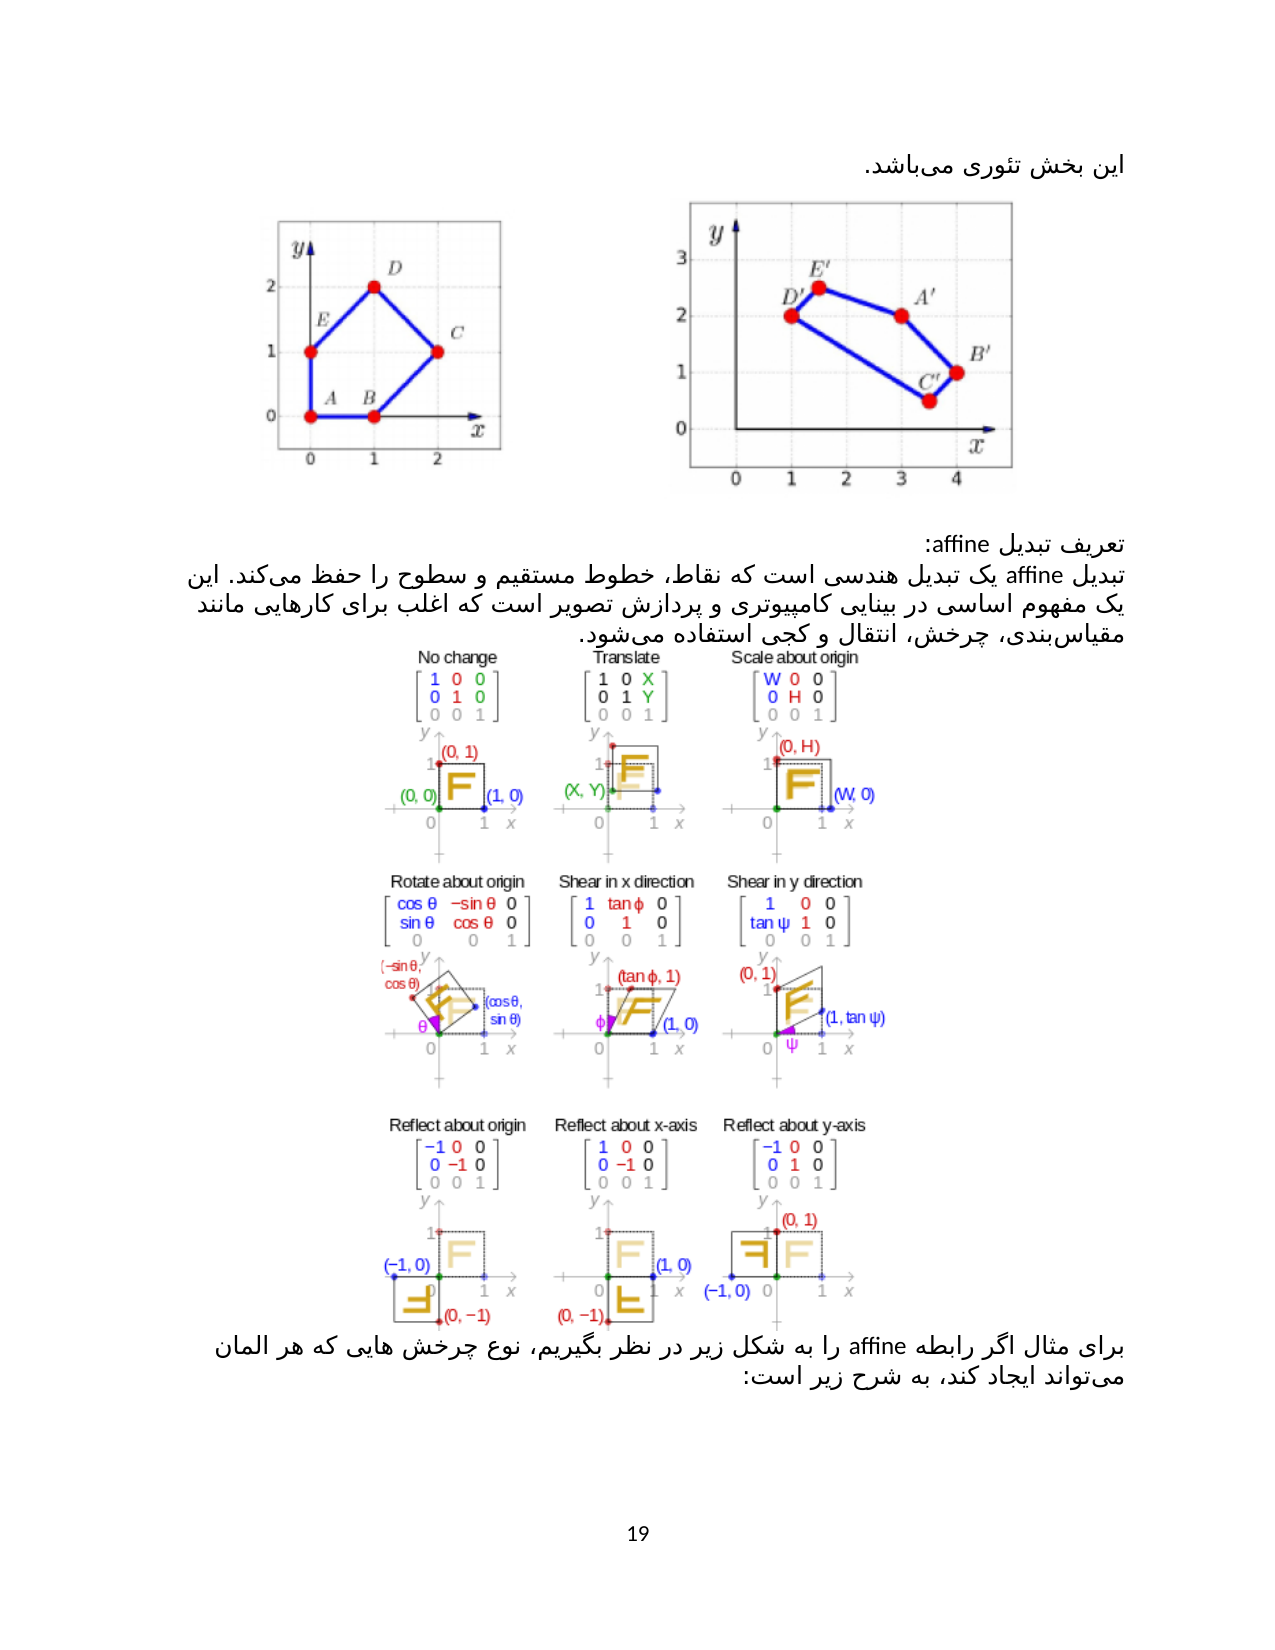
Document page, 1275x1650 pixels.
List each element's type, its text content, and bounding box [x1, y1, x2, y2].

text تعریف تبدیل affine: [150, 529, 1125, 559]
text برای مثال اگر رابطه affine را به شکل زیر در نظر بگیریم، نوع چرخش هایی که هر المان می‌تواند ایجاد کند، به شرح زیر است: [150, 1330, 1125, 1390]
text تبدیل affine یک تبدیل هندسی است که نقاط، خطوط مستقیم و سطوح را حفظ می‌کند. این یک مفهوم اساسی در بینایی کامپیوتری و پردازش تصویر است که اغلب برای کارهایی مانند مقیاس‌بندی، چرخش، انتقال و کجی استفاده می‌شود. [150, 559, 1125, 648]
picture [256, 198, 1019, 499]
picture [381, 648, 894, 1331]
text این بخش تئوری می‌باشد. [141, 150, 1125, 179]
